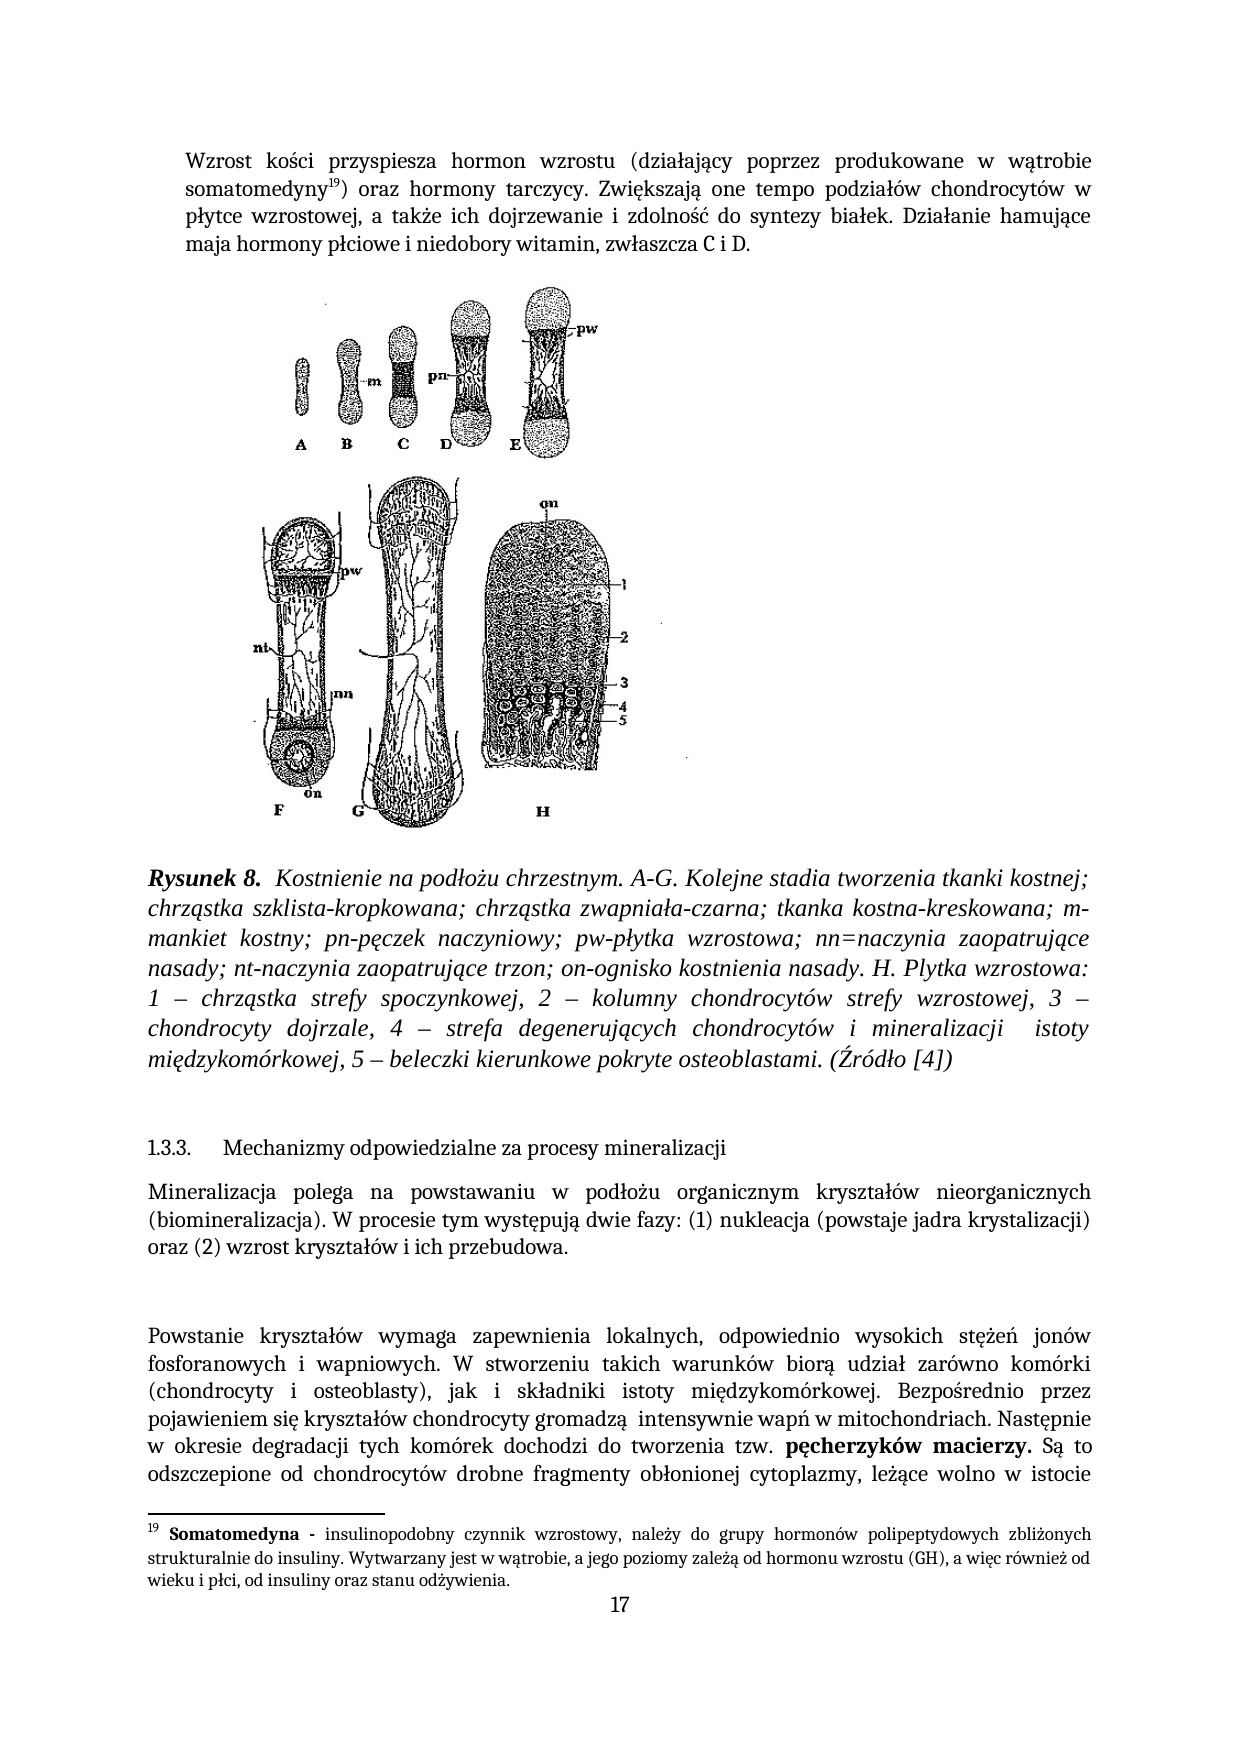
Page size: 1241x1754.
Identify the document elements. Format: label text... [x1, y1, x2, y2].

list Mechanizmy odpowiedzialne za procesy mineralizacji [148, 1135, 1092, 1161]
text Rysunek 8. Kostnienie na podłożu chrzestnym. A-G. Kolejne stadia tworzenia tkanki kostnej; chrząstka szklista-kropkowana; chrząstka zwapniała-czarna; tkanka kostna-kreskowana; m-mankiet kostny; pn-pęczek naczyniowy; pw-płytka wzrostowa; nn=naczynia zaopatrujące nasady; nt-naczynia zaopatrujące trzon; on-ognisko kostnienia nasady. H. Plytka wzrostowa: 1 – chrząstka strefy spoczynkowej, 2 – kolumny chondrocytów strefy wzrostowej, 3 – chondrocyty dojrzale, 4 – strefa degenerujących chondrocytów i mineralizacji istoty międzykomórkowej, 5 – beleczki kierunkowe pokryte osteoblastami. (Źródło [4]) [148, 863, 1092, 1072]
text Mineralizacja polega na powstawaniu w podłożu organicznym kryształów nieorganicznych (biomineralizacja). W procesie tym występują dwie fazy: (1) nukleacja (powstaje jadra krystalizacji) oraz (2) wzrost kryształów i ich przebudowa. [148, 1179, 1092, 1261]
picture [185, 274, 717, 846]
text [148, 1323, 1092, 1487]
text Wzrost kości przyspiesza hormon wzrostu (działający poprzez produkowane w wątrobie somatomedyny) oraz hormony tarczycy. Zwiększają one tempo podziałów chondrocytów w płytce wzrostowej, a także ich dojrzewanie i zdolność do syntezy białek. Działanie hamujące maja hormony płciowe i niedobory witamin, zwłaszcza C i D. [185, 148, 1092, 257]
